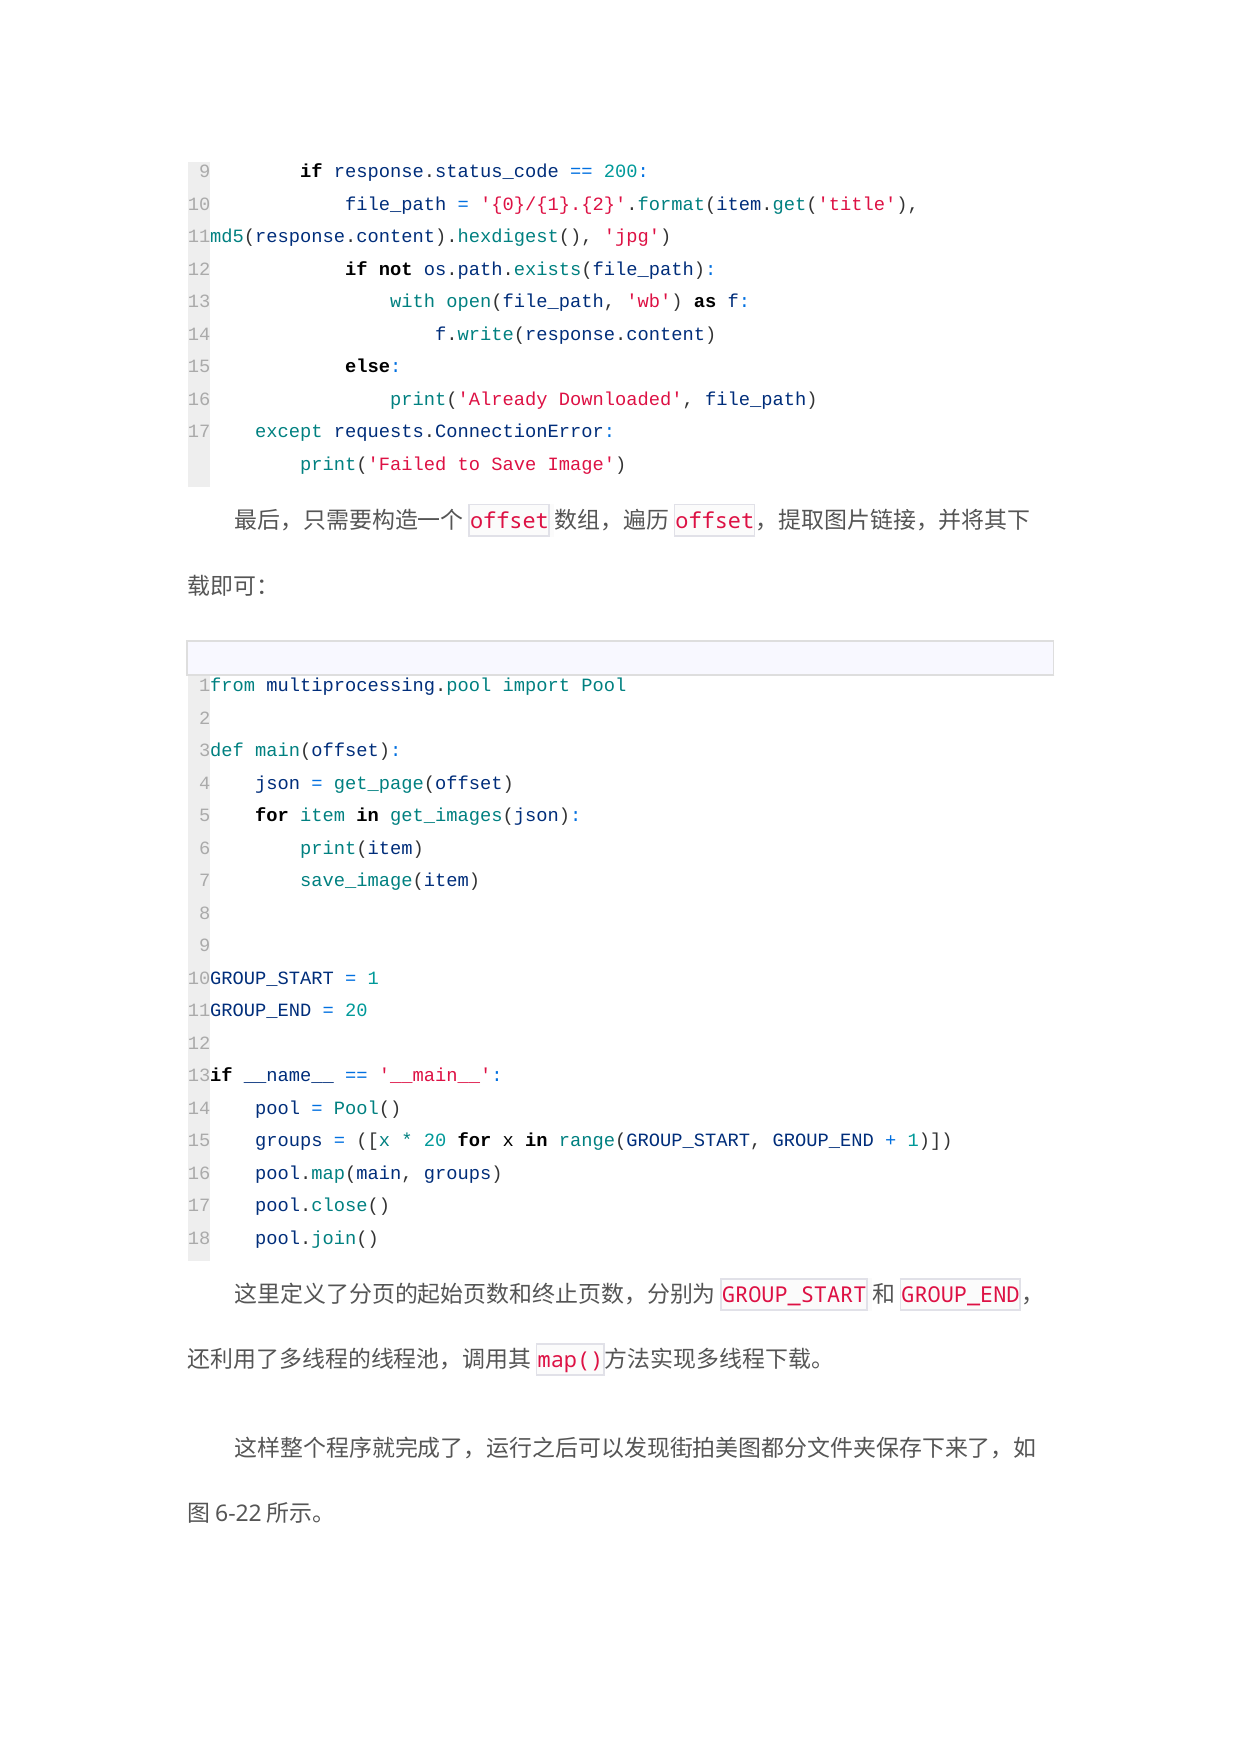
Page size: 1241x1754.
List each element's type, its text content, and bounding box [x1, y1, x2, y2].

table_header 1 2 3 4 5 6 7 8 9 10 11 12 13 14 15 16 17 18 [188, 676, 210, 1261]
text 这里定义了分页的起始页数和终止页数，分别为GROUP_START和GROUP_END，还利用了多线程的线程池，调用其map()方法实现多线程下载。 [187, 1261, 1053, 1391]
text 最后，只需要构造一个offset数组，遍历offset，提取图片链接，并将其下载即可： [187, 487, 1053, 617]
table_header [188, 162, 210, 487]
text 这样整个程序就完成了，运行之后可以发现街拍美图都分文件夹保存下来了，如图6-22所示。 [187, 1414, 1053, 1544]
table_header from multiprocessing.pool import Pool def main(offset): json = get_page(offset) for item in get_images(json): print(item) save_image(item) GROUP_START = 1 GROUP_END = 20 if __name__ == '__main__': pool = Pool() groups = ([x * 20 for x in range(GROUP_START, GROUP_END + 1)]) pool.map(main, groups) pool.close() pool.join() [210, 676, 1053, 1261]
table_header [210, 162, 1053, 487]
